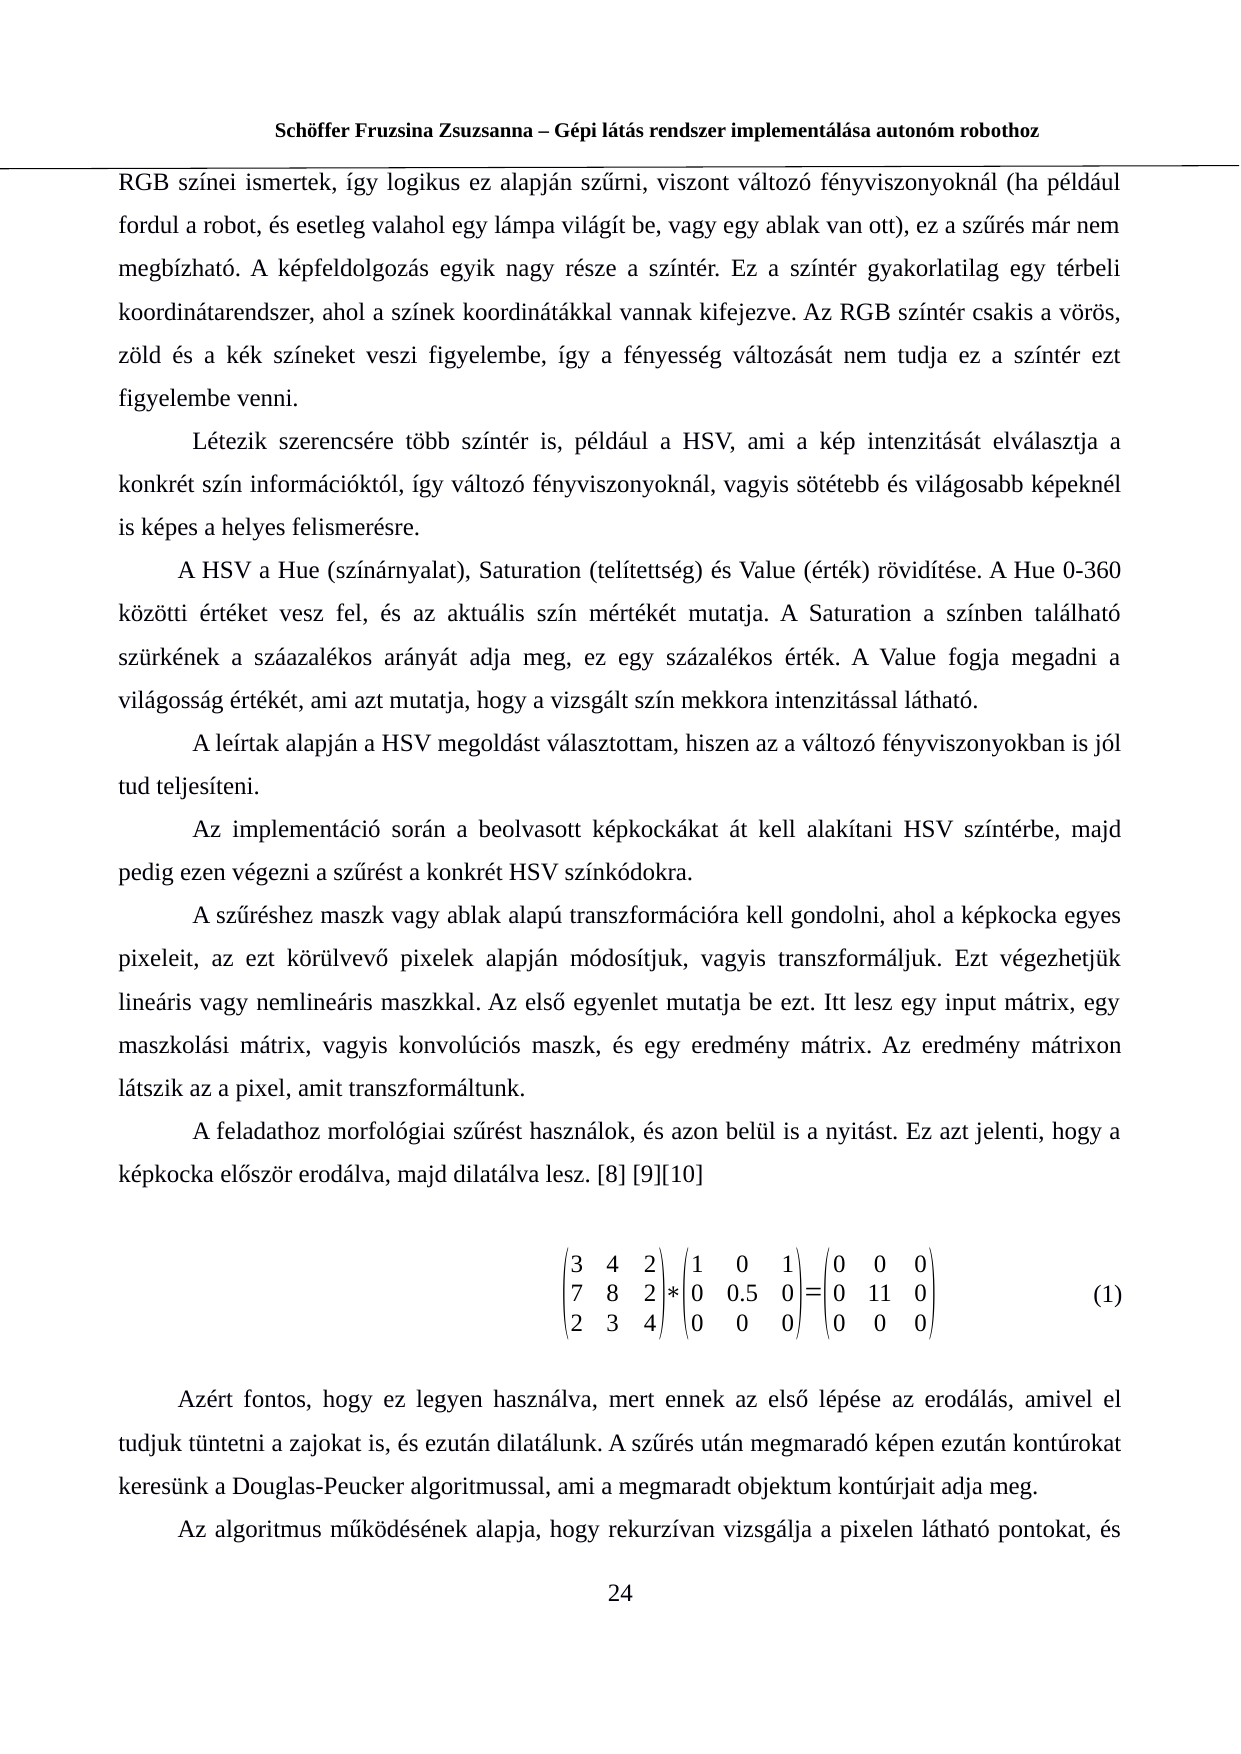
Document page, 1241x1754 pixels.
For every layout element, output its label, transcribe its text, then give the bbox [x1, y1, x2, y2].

text A leírtak alapján a HSV megoldást választottam, hiszen az a változó fényviszonyokban is jól tud teljesíteni. [118, 728, 1122, 800]
text Létezik szerencsére több színtér is, például a HSV, ami a kép intenzitását elválasztja a konkrét szín információktól, így változó fényviszonyoknál, vagyis sötétebb és világosabb képeknél is képes a helyes felismerésre. [118, 426, 1122, 541]
text A feladathoz morfológiai szűrést használok, és azon belül is a nyitást. Ez azt jelenti, hogy a képkocka először erodálva, majd dilatálva lesz. [8] [9][10] [118, 1116, 1122, 1188]
text Az implementáció során a beolvasott képkockákat át kell alakítani HSV színtérbe, majd pedig ezen végezni a szűrést a konkrét HSV színkódokra. [118, 814, 1122, 886]
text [118, 167, 1122, 412]
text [118, 1514, 1122, 1543]
text Azért fontos, hogy ez legyen használva, mert ennek az első lépése az erodálás, amivel el tudjuk tüntetni a zajokat is, és ezután dilatálunk. A szűrés után megmaradó képen ezután kontúrokat keresünk a Douglas-Peucker algoritmussal, ami a megmaradt objektum kontúrjait adja meg. [118, 1384, 1122, 1499]
text (1) [118, 1245, 1122, 1341]
text A HSV a Hue (színárnyalat), Saturation (telítettség) és Value (érték) rövidítése. A Hue 0-360 közötti értéket vesz fel, és az aktuális szín mértékét mutatja. A Saturation a színben található szürkének a száazalékos arányát adja meg, ez egy százalékos érték. A Value fogja megadni a világosság értékét, ami azt mutatja, hogy a vizsgált szín mekkora intenzitással látható. [118, 555, 1122, 713]
text A szűréshez maszk vagy ablak alapú transzformációra kell gondolni, ahol a képkocka egyes pixeleit, az ezt körülvevő pixelek alapján módosítjuk, vagyis transzformáljuk. Ezt végezhetjük lineáris vagy nemlineáris maszkkal. Az első egyenlet mutatja be ezt. Itt lesz egy input mátrix, egy maszkolási mátrix, vagyis konvolúciós maszk, és egy eredmény mátrix. Az eredmény mátrixon látszik az a pixel, amit transzformáltunk. [118, 900, 1122, 1102]
